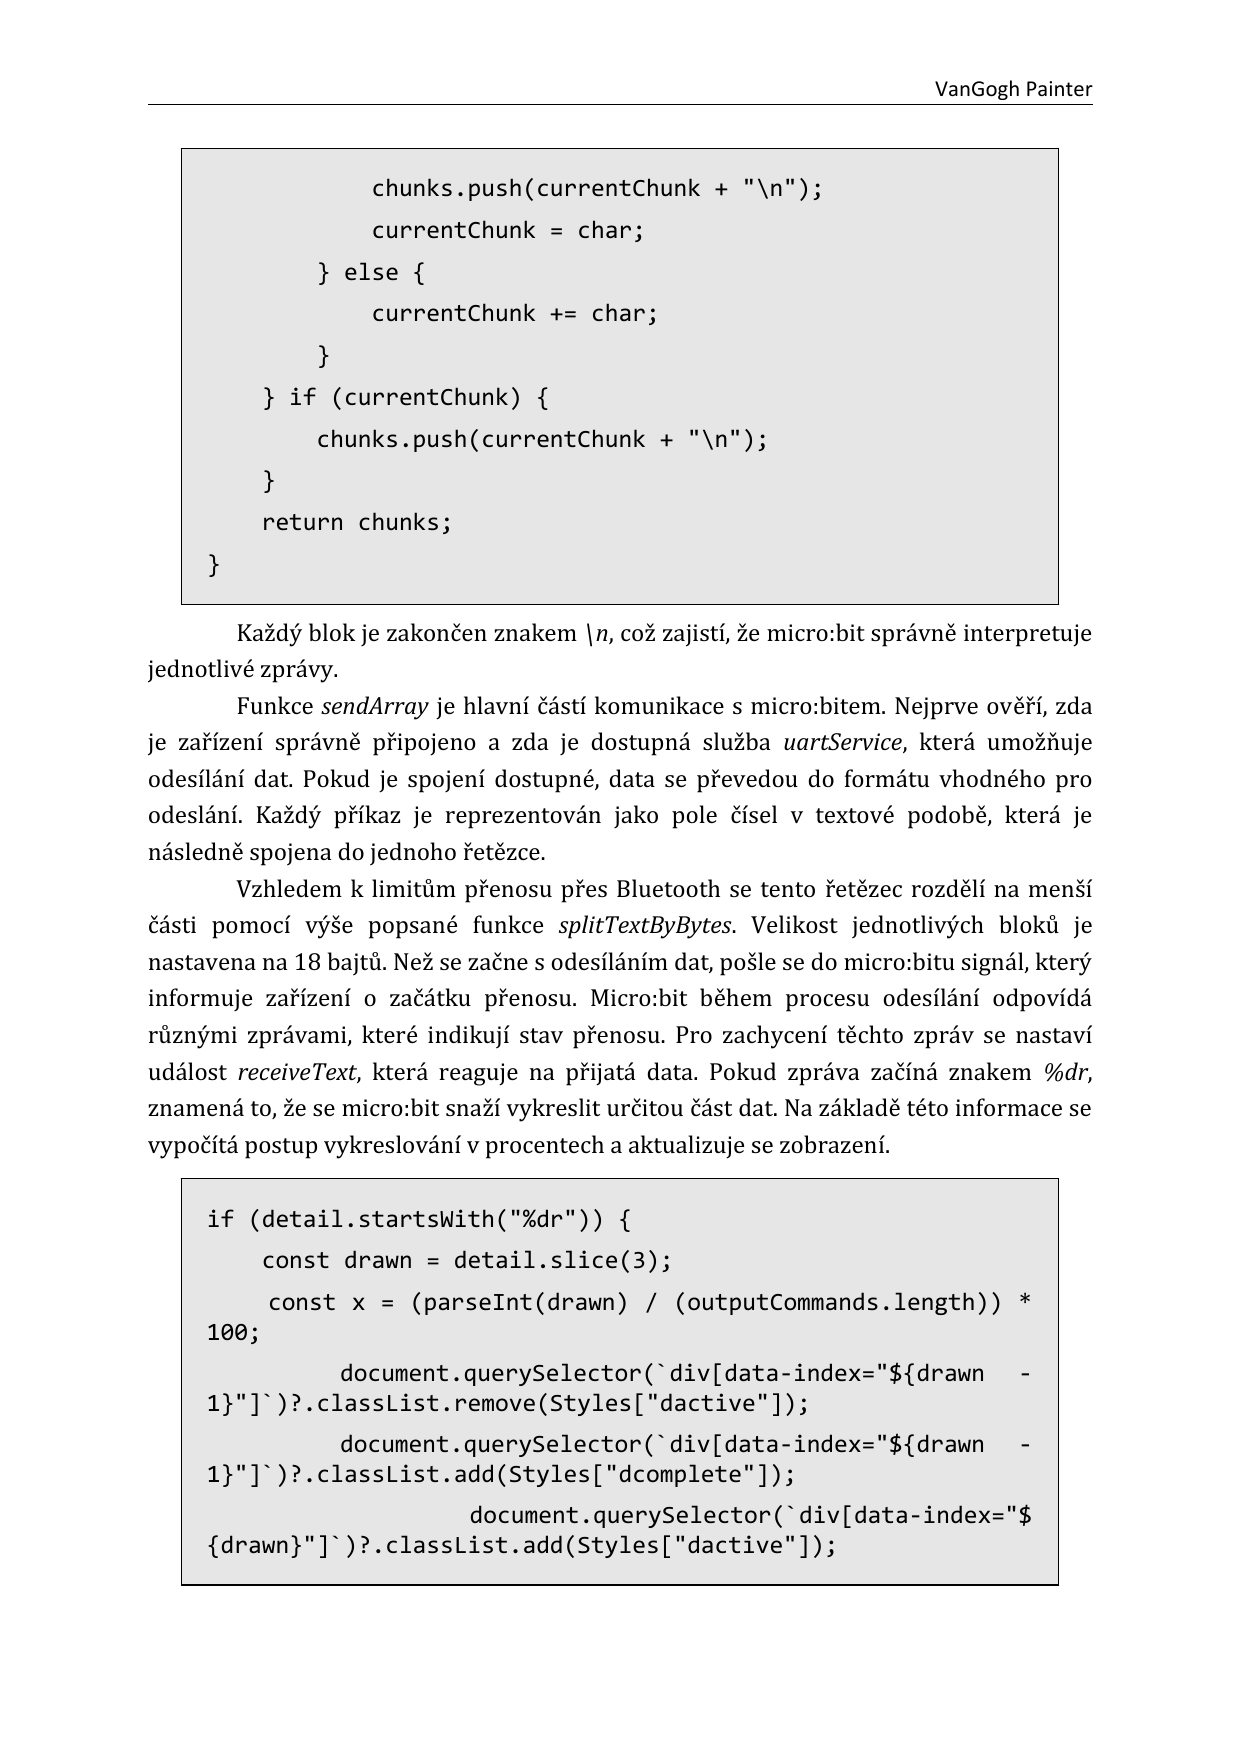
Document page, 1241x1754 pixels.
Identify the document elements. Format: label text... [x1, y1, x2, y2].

text Každý blok je zakončen znakem \n, což zajistí, že micro:bit správně interpretuje jednotlivé zprávy. [148, 617, 1093, 683]
text } [182, 315, 1058, 356]
text return chunks; [182, 482, 1058, 523]
text chunks.push(currentChunk + "\n"); [182, 398, 1058, 440]
text chunks.push(currentChunk + "\n"); [182, 149, 1058, 189]
text } if (currentChunk) { [182, 356, 1058, 398]
text document.querySelector(`div[data-index="${drawn - 1}"]`)?.classList.add(Styles["dcomplete"]); [182, 1404, 1058, 1475]
text document.querySelector(`div[data-index="${drawn - 1}"]`)?.classList.remove(Styles["dactive"]); [182, 1333, 1058, 1404]
text if (detail.startsWith("%dr")) { [182, 1179, 1058, 1220]
text const drawn = detail.slice(3); [182, 1220, 1058, 1262]
text const x = (parseInt(drawn) / (outputCommands.length)) * 100; [182, 1262, 1058, 1333]
text } [182, 523, 1058, 604]
text } else { [182, 231, 1058, 273]
text Vzhledem k limitům přenosu přes Bluetooth se tento řetězec rozdělí na menší části pomocí výše popsané funkce splitTextByBytes. Velikost jednotlivých bloků je nastavena na 18 bajtů. Než se začne s odesíláním dat, pošle se do micro:bitu signál, který informuje zařízení o začátku přenosu. Micro:bit během procesu odesílání odpovídá různými zprávami, které indikují stav přenosu. Pro zachycení těchto zpráv se nastaví událost receiveText, která reaguje na přijatá data. Pokud zpráva začíná znakem %dr, znamená to, že se micro:bit snaží vykreslit určitou část dat. Na základě této informace se vypočítá postup vykreslování v procentech a aktualizuje se zobrazení. [148, 873, 1093, 1158]
text } [182, 440, 1058, 482]
text Funkce sendArray je hlavní částí komunikace s micro:bitem. Nejprve ověří, zda je zařízení správně připojeno a zda je dostupná služba uartService, která umožňuje odesílání dat. Pokud je spojení dostupné, data se převedou do formátu vhodného pro odeslání. Každý příkaz je reprezentován jako pole čísel v textové podobě, která je následně spojena do jednoho řetězce. [148, 691, 1093, 866]
text document.querySelector(`div[data-index="${drawn}"]`)?.classList.add(Styles["dactive"]); [182, 1475, 1058, 1584]
text currentChunk = char; [182, 189, 1058, 231]
text currentChunk += char; [182, 273, 1058, 315]
